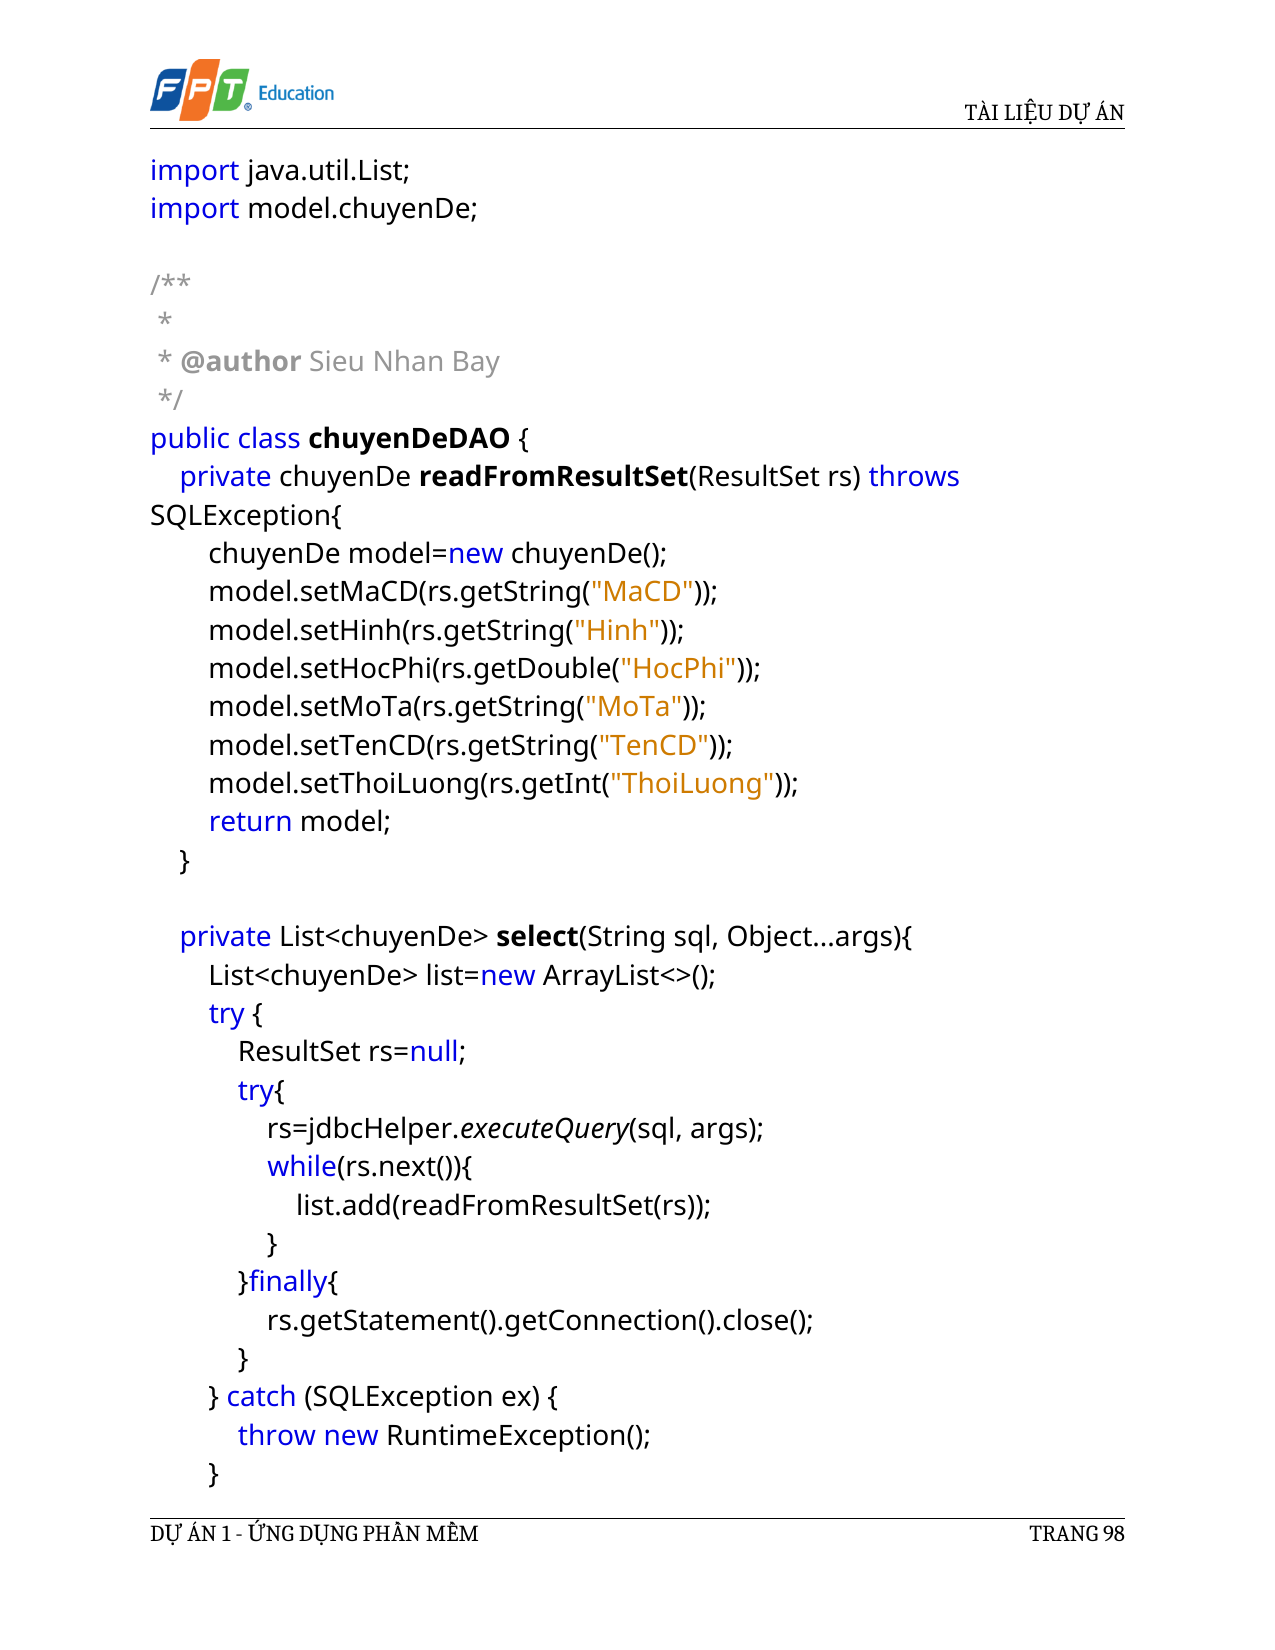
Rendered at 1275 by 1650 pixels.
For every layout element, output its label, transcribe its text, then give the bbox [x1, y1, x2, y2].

text List<chuyenDe> list=new ArrayList<>(); [150, 955, 1125, 993]
text model.setMoTa(rs.getString("MoTa")); [150, 687, 1125, 725]
text return model; [150, 802, 1125, 840]
text } [150, 1338, 1125, 1377]
text import model.chuyenDe; [150, 188, 1125, 227]
text model.setTenCD(rs.getString("TenCD")); [150, 725, 1125, 763]
text } [150, 1453, 1125, 1492]
text chuyenDe model=new chuyenDe(); [150, 533, 1125, 572]
text try { [150, 993, 1125, 1032]
text model.setHocPhi(rs.getDouble("HocPhi")); [150, 648, 1125, 687]
text private chuyenDe readFromResultSet(ResultSet rs) throws SQLException{ [150, 457, 1125, 533]
text try{ [150, 1070, 1125, 1108]
text model.setHinh(rs.getString("Hinh")); [150, 610, 1125, 648]
text rs=jdbcHelper.executeQuery(sql, args); [150, 1108, 1125, 1147]
text } catch (SQLException ex) { [150, 1377, 1125, 1415]
text }finally{ [150, 1262, 1125, 1300]
text model.setMaCD(rs.getString("MaCD")); [150, 572, 1125, 610]
text list.add(readFromResultSet(rs)); [150, 1185, 1125, 1223]
text private List<chuyenDe> select(String sql, Object...args){ [150, 917, 1125, 955]
text throw new RuntimeException(); [150, 1415, 1125, 1453]
text ResultSet rs=null; [150, 1032, 1125, 1070]
text while(rs.next()){ [150, 1147, 1125, 1185]
picture [150, 59, 336, 121]
text public class chuyenDeDAO { [150, 418, 1125, 457]
text } [150, 840, 1125, 878]
text } [150, 1223, 1125, 1262]
text model.setThoiLuong(rs.getInt("ThoiLuong")); [150, 763, 1125, 802]
text */ [150, 380, 1125, 418]
text /** [150, 265, 1125, 303]
text import java.util.List; [150, 150, 1125, 188]
text * [150, 303, 1125, 342]
text rs.getStatement().getConnection().close(); [150, 1300, 1125, 1338]
text * @author Sieu Nhan Bay [150, 342, 1125, 380]
